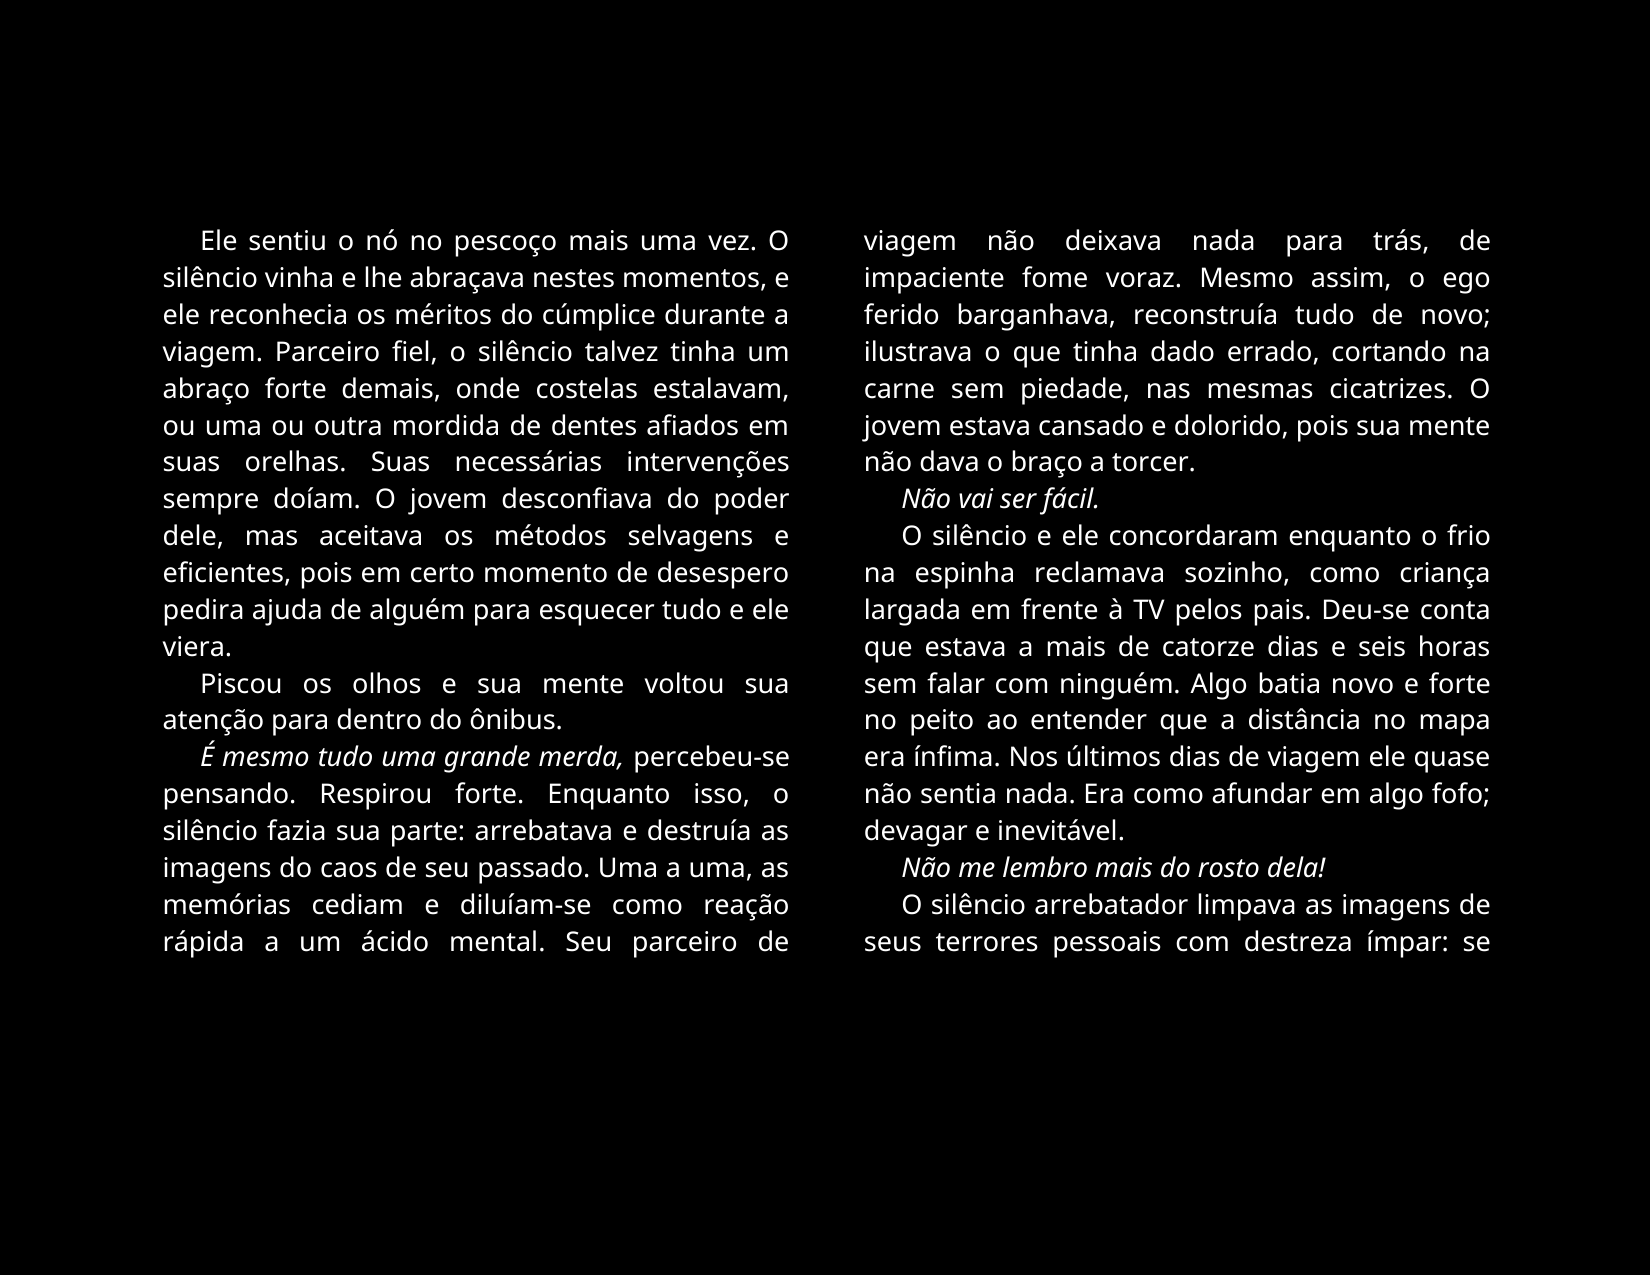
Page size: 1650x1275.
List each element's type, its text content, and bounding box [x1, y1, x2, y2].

text É mesmo tudo uma grande merda, percebeu-se pensando. Respirou forte. Enquanto isso, o silêncio fazia sua parte: arrebatava e destruía as imagens do caos de seu passado. Uma a uma, as memórias cediam e diluíam-se como reação rápida a um ácido mental. Seu parceiro de viagem não deixava nada para trás, de impaciente fome voraz. Mesmo assim, o ego ferido barganhava, reconstruía tudo de novo; ilustrava o que tinha dado errado, cortando na carne sem piedade, nas mesmas cicatrizes. O jovem estava cansado e dolorido, pois sua mente não dava o braço a torcer. [162, 738, 790, 959]
text É mesmo tudo uma grande merda, percebeu-se pensando. Respirou forte. Enquanto isso, o silêncio fazia sua parte: arrebatava e destruía as imagens do caos de seu passado. Uma a uma, as memórias cediam e diluíam-se como reação rápida a um ácido mental. Seu parceiro de viagem não deixava nada para trás, de impaciente fome voraz. Mesmo assim, o ego ferido barganhava, reconstruía tudo de novo; ilustrava o que tinha dado errado, cortando na carne sem piedade, nas mesmas cicatrizes. O jovem estava cansado e dolorido, pois sua mente não dava o braço a torcer. [864, 222, 1491, 480]
text Não me lembro mais do rosto dela! [864, 848, 1491, 885]
text O silêncio e ele concordaram enquanto o frio na espinha reclamava sozinho, como criança largada em frente à TV pelos pais. Deu-se conta que estava a mais de catorze dias e seis horas sem falar com ninguém. Algo batia novo e forte no peito ao entender que a distância no mapa era ínfima. Nos últimos dias de viagem ele quase não sentia nada. Era como afundar em algo fofo; devagar e inevitável. [864, 517, 1491, 848]
text Não vai ser fácil. [864, 480, 1491, 517]
text Ele sentiu o nó no pescoço mais uma vez. O silêncio vinha e lhe abraçava nestes momentos, e ele reconhecia os méritos do cúmplice durante a viagem. Parceiro fiel, o silêncio talvez tinha um abraço forte demais, onde costelas estalavam, ou uma ou outra mordida de dentes afiados em suas orelhas. Suas necessárias intervenções sempre doíam. O jovem desconfiava do poder dele, mas aceitava os métodos selvagens e eficientes, pois em certo momento de desespero pedira ajuda de alguém para esquecer tudo e ele viera. [162, 222, 790, 664]
text Piscou os olhos e sua mente voltou sua atenção para dentro do ônibus. [162, 664, 790, 738]
